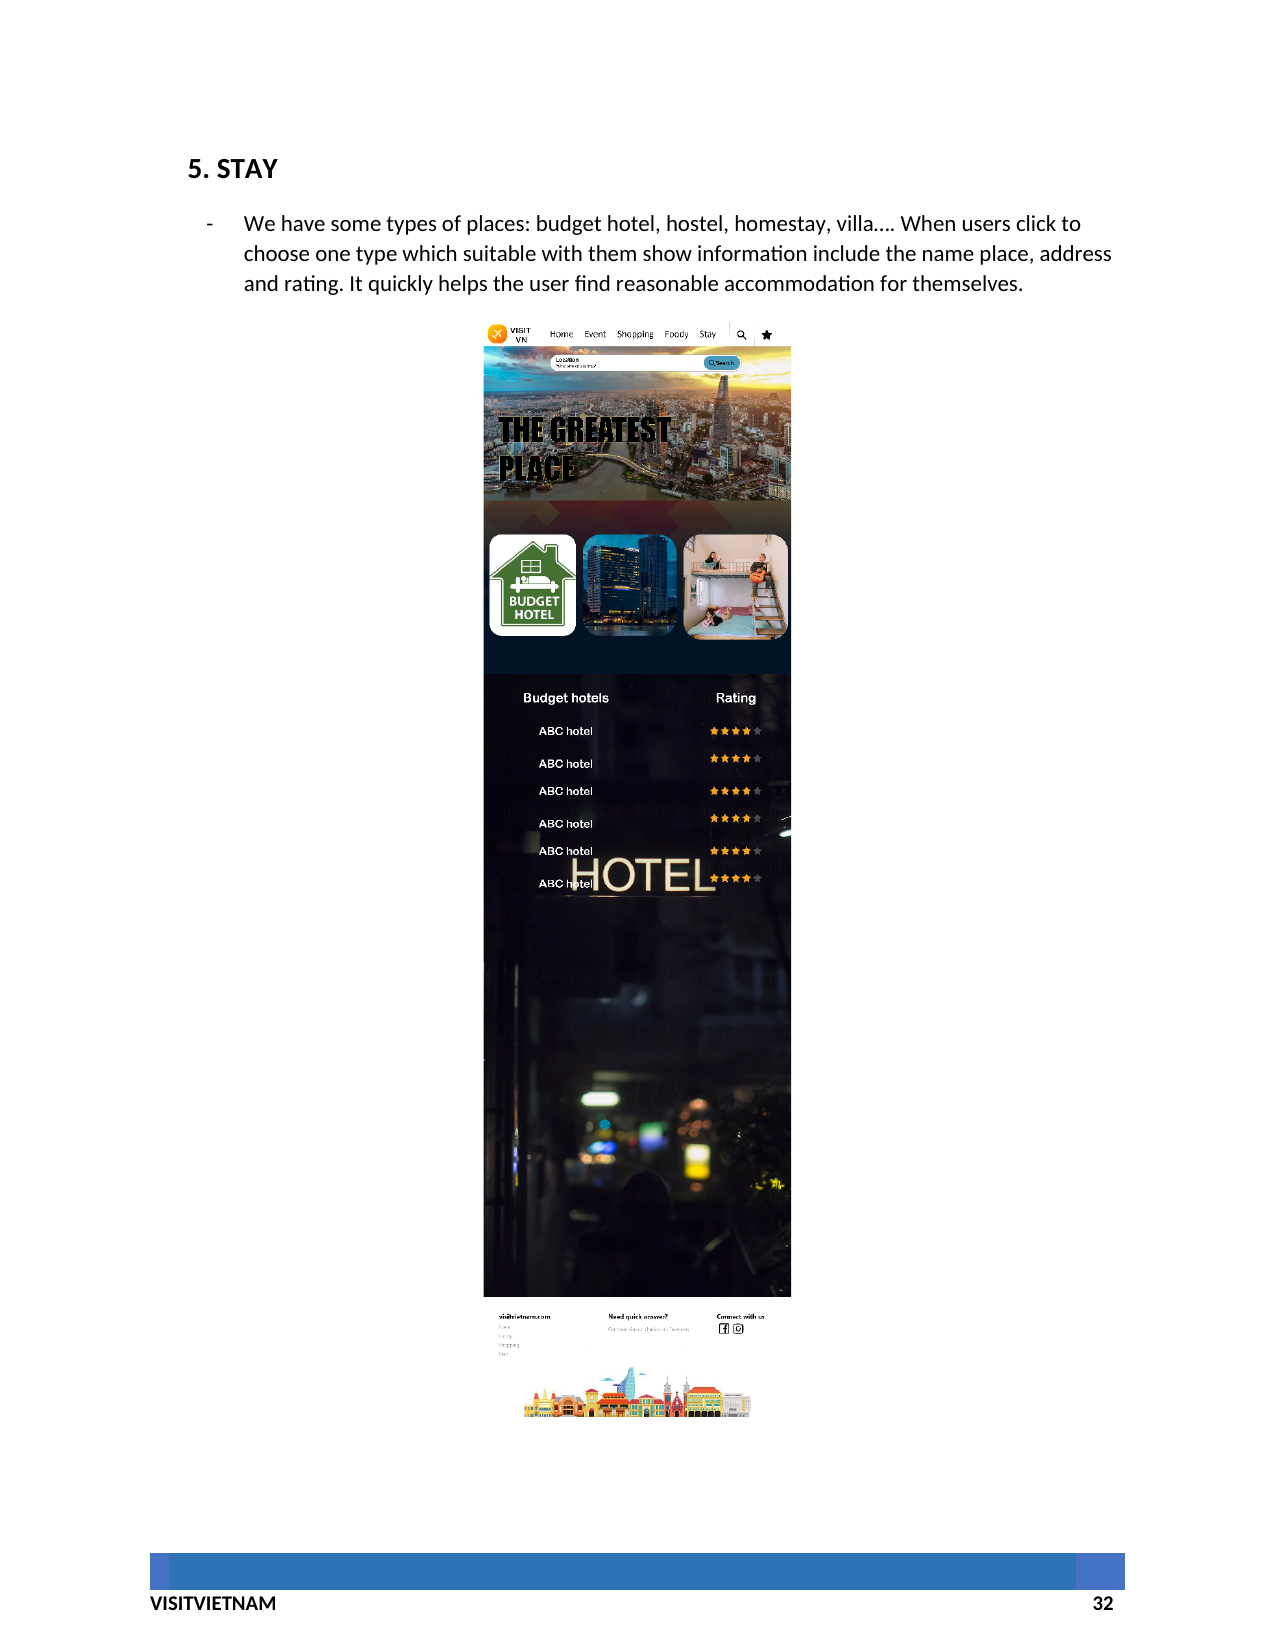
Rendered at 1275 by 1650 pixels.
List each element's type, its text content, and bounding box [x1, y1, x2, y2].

list We have some types of places: budget hotel, hostel, homestay, villa…. When users click to choose one type which suitable with them show information include the name place, address and rating. It quickly helps the user find reasonable accommodation for themselves. [206, 209, 1125, 297]
text STAY [187, 150, 1125, 186]
picture [483, 322, 792, 1417]
